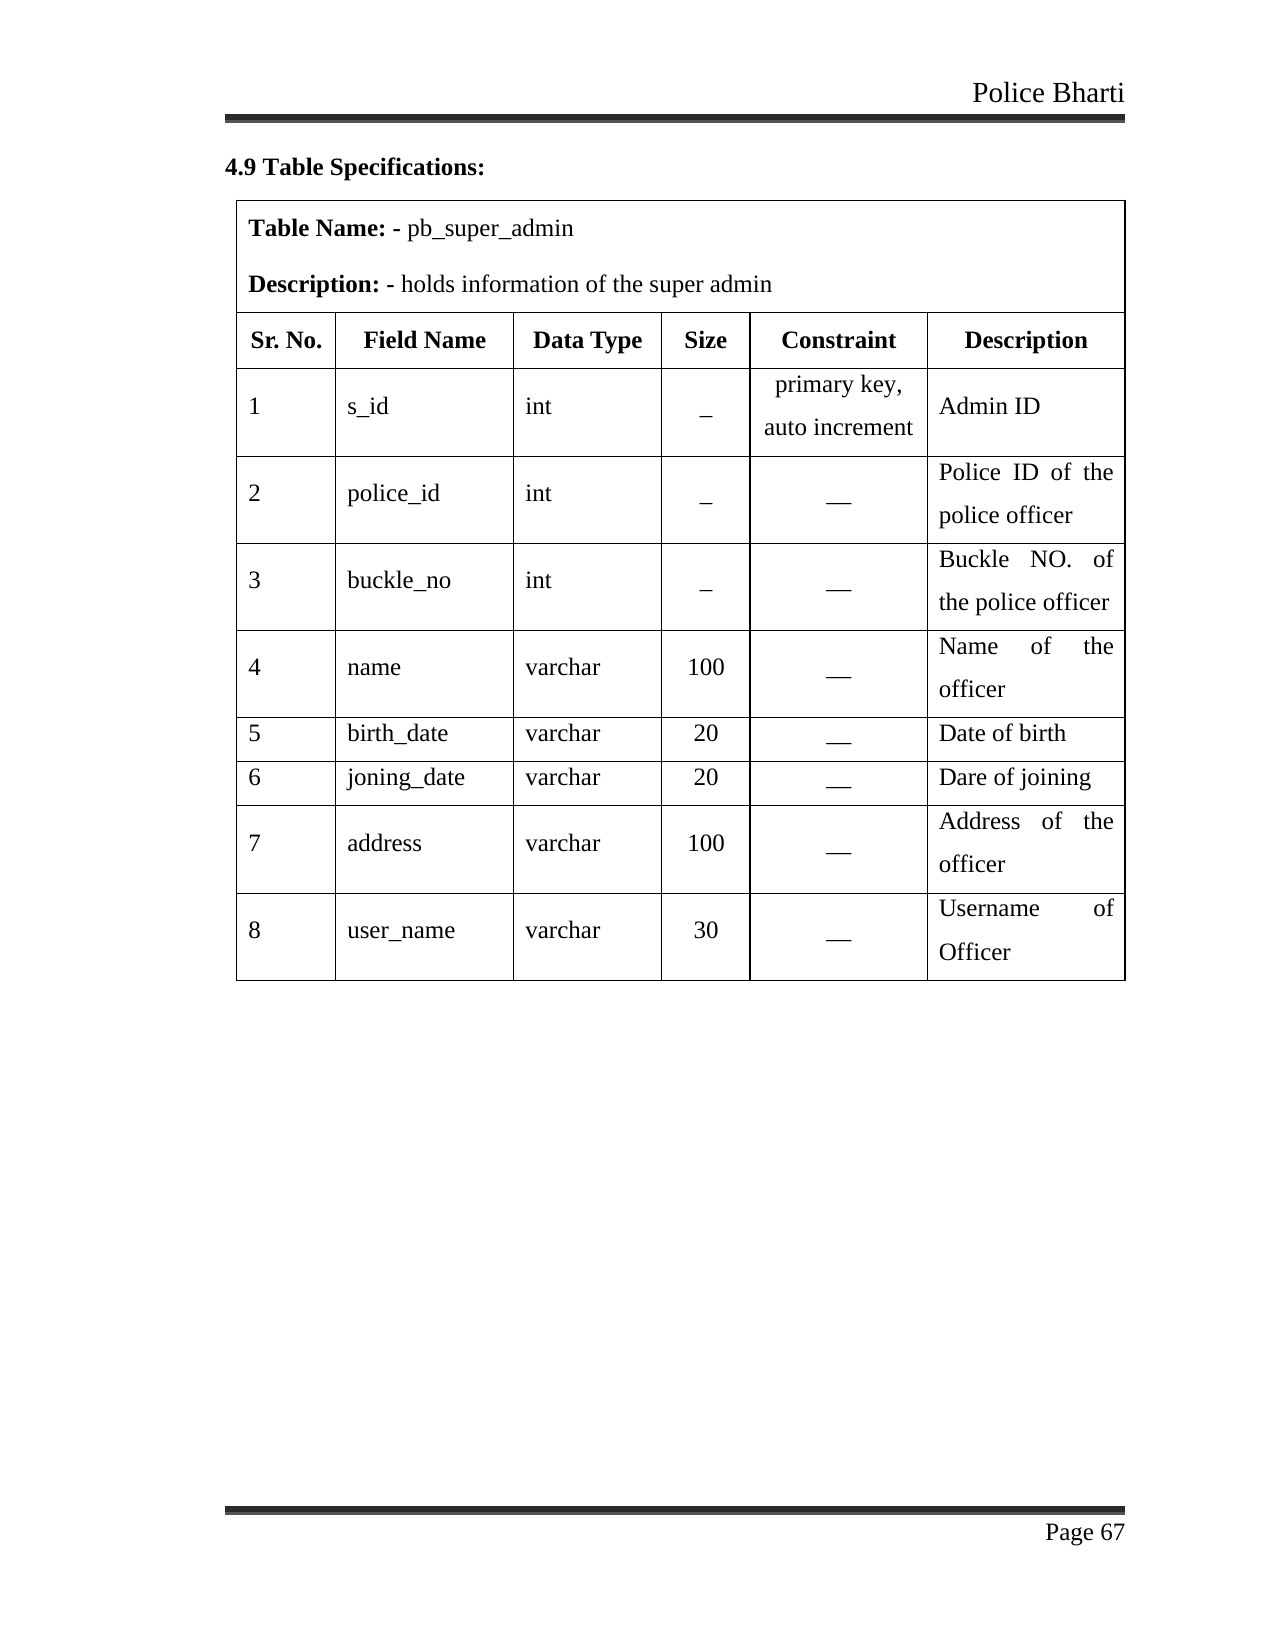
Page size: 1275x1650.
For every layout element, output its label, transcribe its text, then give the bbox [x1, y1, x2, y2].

table_cell s_id [336, 369, 513, 456]
table_cell Dare of joining [928, 762, 1124, 805]
table_cell Field Name [336, 313, 513, 368]
table_cell Admin ID [928, 369, 1124, 456]
table_cell birth_date [336, 718, 513, 761]
table_cell _ [662, 457, 749, 543]
table_cell Name of the officer [928, 631, 1124, 717]
table_cell 3 [237, 544, 335, 630]
table_cell address [336, 806, 513, 892]
table_cell Buckle NO. of the police officer [928, 544, 1124, 630]
table_cell __ [751, 894, 927, 979]
table_cell 7 [237, 806, 335, 892]
table_cell 4 [237, 631, 335, 717]
table_cell __ [751, 806, 927, 892]
table_cell varchar [514, 762, 661, 805]
table_cell 5 [237, 718, 335, 761]
table_cell int [514, 369, 661, 456]
table_cell int [514, 457, 661, 543]
table_cell Police ID of the police officer [928, 457, 1124, 543]
table_header Table Name: - pb_super_admin Description: - holds information of the super admin [237, 201, 1124, 312]
table_cell 20 [662, 718, 749, 761]
table_cell police_id [336, 457, 513, 543]
table_cell __ [751, 457, 927, 543]
table_cell Size [662, 313, 749, 368]
table_cell 100 [662, 631, 749, 717]
table_cell 8 [237, 894, 335, 979]
table_cell 100 [662, 806, 749, 892]
table_cell 6 [237, 762, 335, 805]
table_cell _ [662, 369, 749, 456]
table_cell __ [751, 718, 927, 761]
table_cell int [514, 544, 661, 630]
table_cell _ [662, 544, 749, 630]
text 4.9 Table Specifications: [225, 152, 1125, 181]
table_cell __ [751, 544, 927, 630]
table_cell __ [751, 631, 927, 717]
table_cell Date of birth [928, 718, 1124, 761]
table_cell Data Type [514, 313, 661, 368]
table_cell varchar [514, 718, 661, 761]
table_cell buckle_no [336, 544, 513, 630]
table_cell name [336, 631, 513, 717]
table_cell varchar [514, 806, 661, 892]
table_cell joning_date [336, 762, 513, 805]
table_cell 2 [237, 457, 335, 543]
table_cell 1 [237, 369, 335, 456]
table_cell Constraint [751, 313, 927, 368]
table_cell __ [751, 762, 927, 805]
table_cell Description [928, 313, 1124, 368]
table_cell 30 [662, 894, 749, 979]
table_cell user_name [336, 894, 513, 979]
table_cell Username of Officer [928, 894, 1124, 979]
table_cell Sr. No. [237, 313, 335, 368]
table_cell Address of the officer [928, 806, 1124, 892]
table_cell varchar [514, 894, 661, 979]
table_cell varchar [514, 631, 661, 717]
table_cell 20 [662, 762, 749, 805]
table_cell primary key, auto increment [751, 369, 927, 456]
